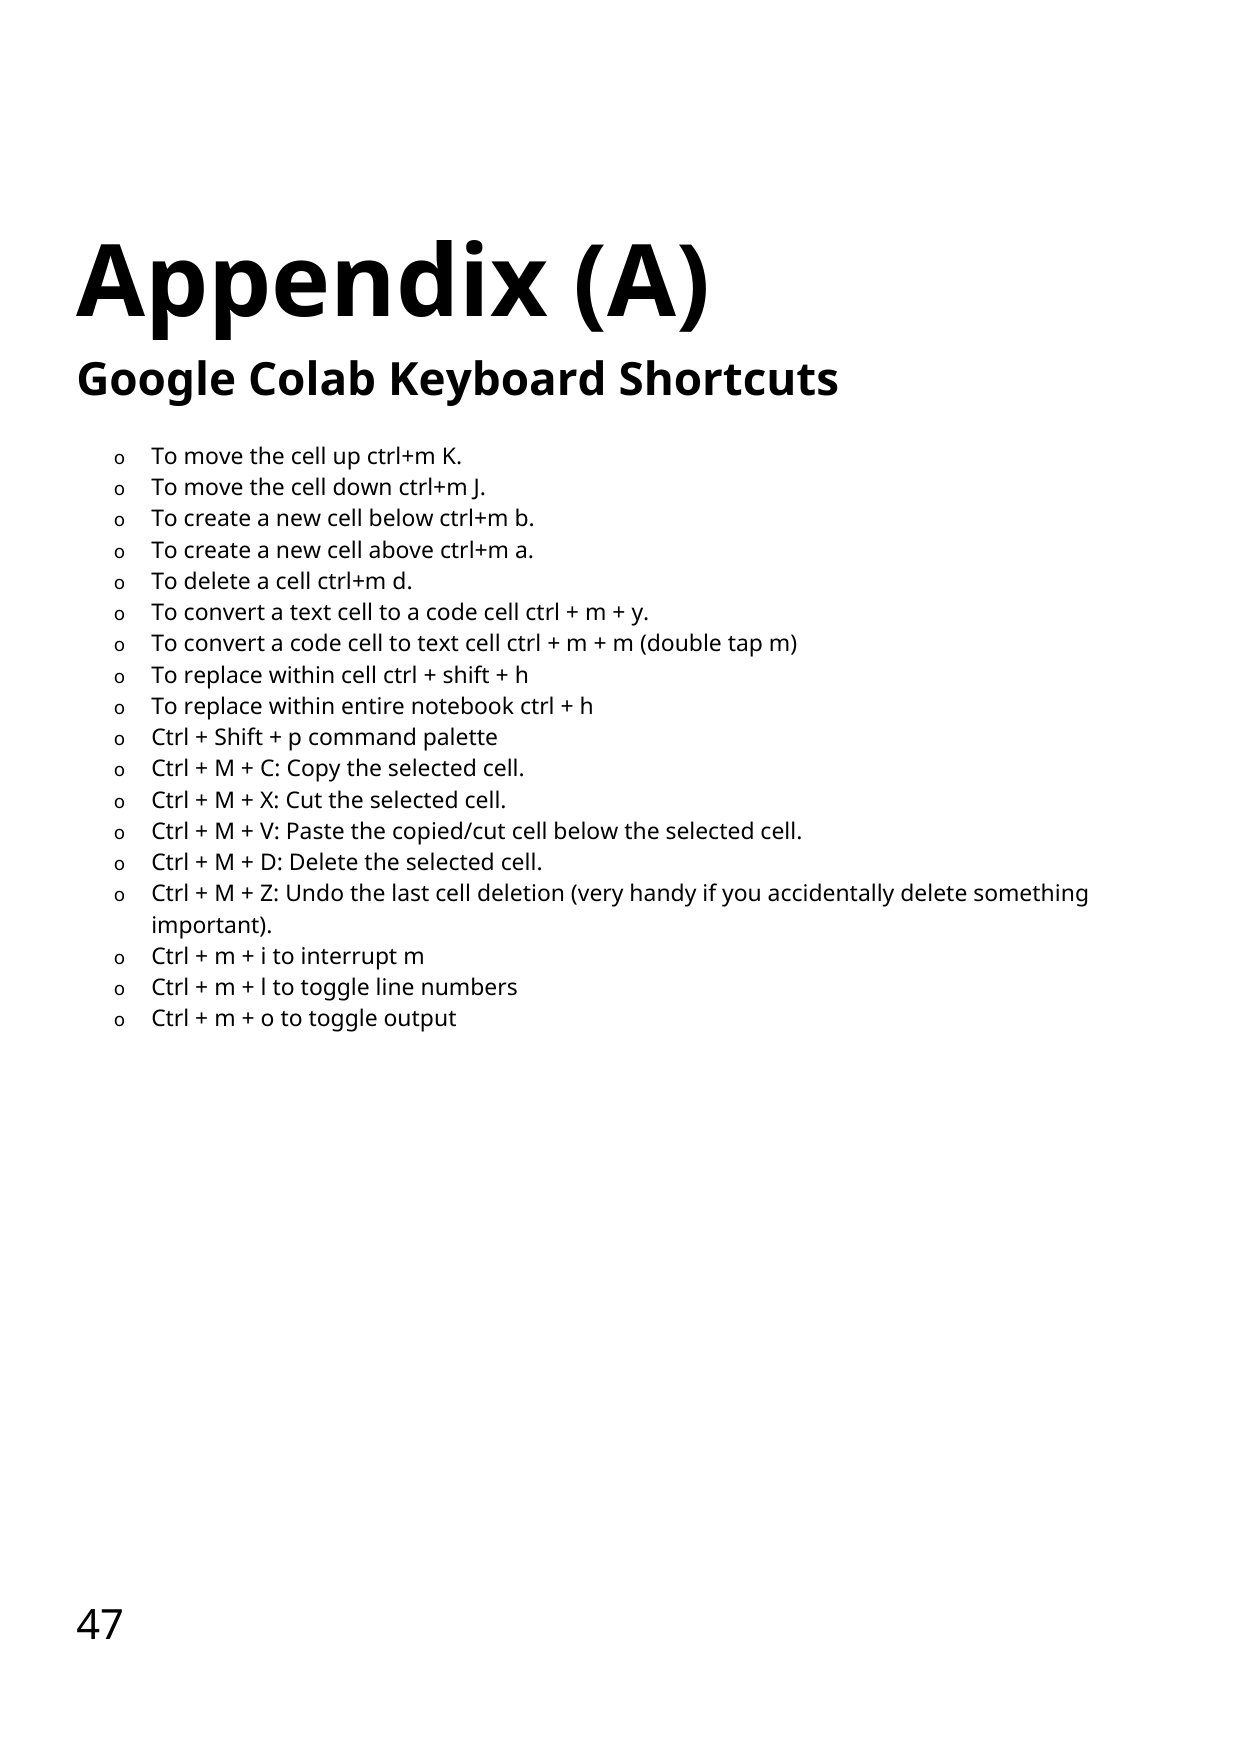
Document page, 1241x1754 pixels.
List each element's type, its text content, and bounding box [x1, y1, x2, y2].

list To replace within cell ctrl + shift + h [113, 659, 1169, 690]
text Appendix (A) [76, 210, 1169, 346]
list Ctrl + m + i to interrupt m [113, 940, 1169, 971]
list To convert a text cell to a code cell ctrl + m + y. [113, 596, 1169, 627]
list Ctrl + M + X: Cut the selected cell. [113, 784, 1169, 815]
list Ctrl + m + o to toggle output [113, 1002, 1169, 1034]
list To delete a cell ctrl+m d. [113, 565, 1169, 596]
list To create a new cell below ctrl+m b. [113, 502, 1169, 534]
list Ctrl + M + D: Delete the selected cell. [113, 846, 1169, 877]
list Ctrl + M + C: Copy the selected cell. [113, 752, 1169, 784]
list Ctrl + M + V: Paste the copied/cut cell below the selected cell. [113, 815, 1169, 846]
list Ctrl + m + l to toggle line numbers [113, 971, 1169, 1002]
text Google Colab Keyboard Shortcuts [76, 346, 1169, 409]
list Ctrl + Shift + p command palette [113, 721, 1169, 752]
list To replace within entire notebook ctrl + h [113, 690, 1169, 721]
list To move the cell up ctrl+m K. [113, 440, 1169, 471]
list To create a new cell above ctrl+m a. [113, 534, 1169, 565]
list To move the cell down ctrl+m J. [113, 471, 1169, 502]
list Ctrl + M + Z: Undo the last cell deletion (very handy if you accidentally delete something important). [113, 877, 1169, 940]
list To convert a code cell to text cell ctrl + m + m (double tap m) [113, 627, 1169, 659]
